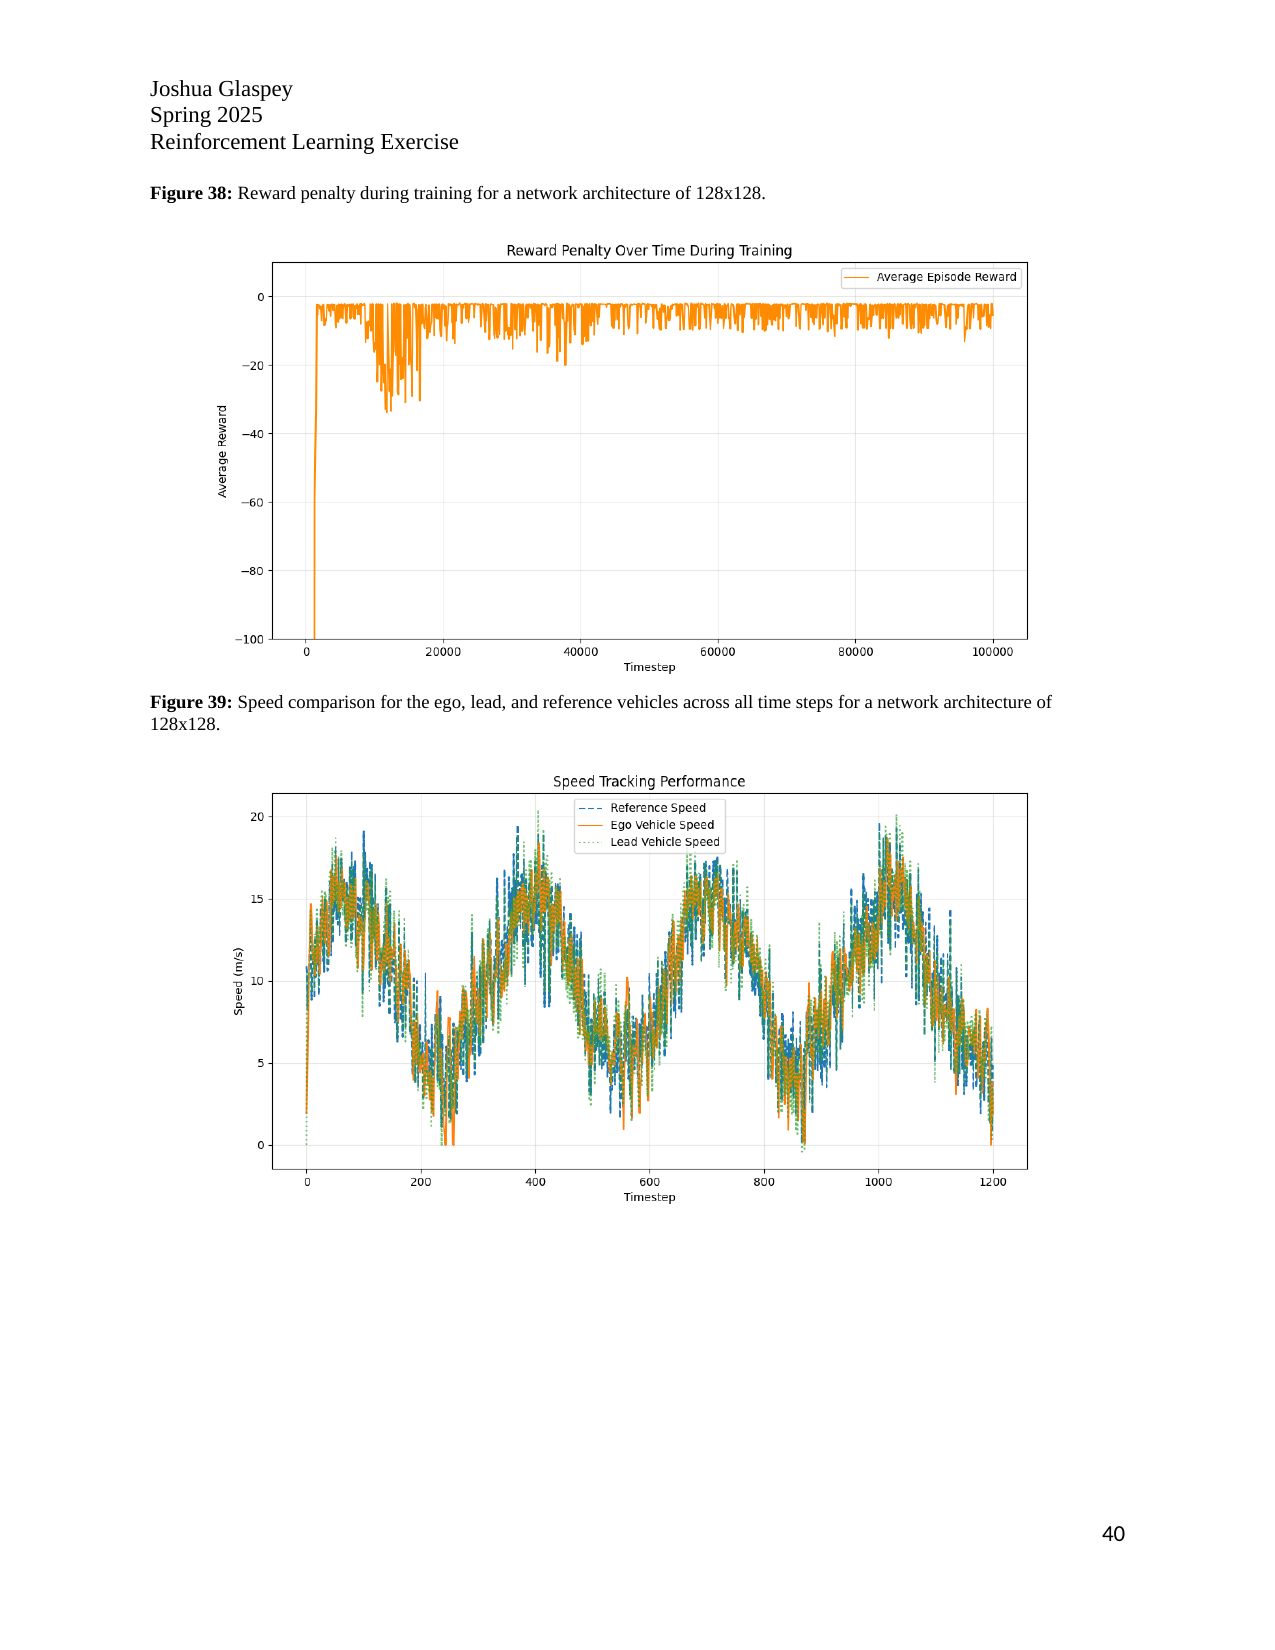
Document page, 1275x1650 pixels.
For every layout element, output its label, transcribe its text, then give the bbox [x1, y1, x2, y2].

text Figure 39: Speed comparison for the ego, lead, and reference vehicles across all time steps for a network architecture of 128x128. [150, 691, 1125, 734]
picture [150, 734, 1124, 1222]
picture [150, 203, 1124, 692]
text Figure 38: Reward penalty during training for a network architecture of 128x128. [150, 182, 1125, 204]
